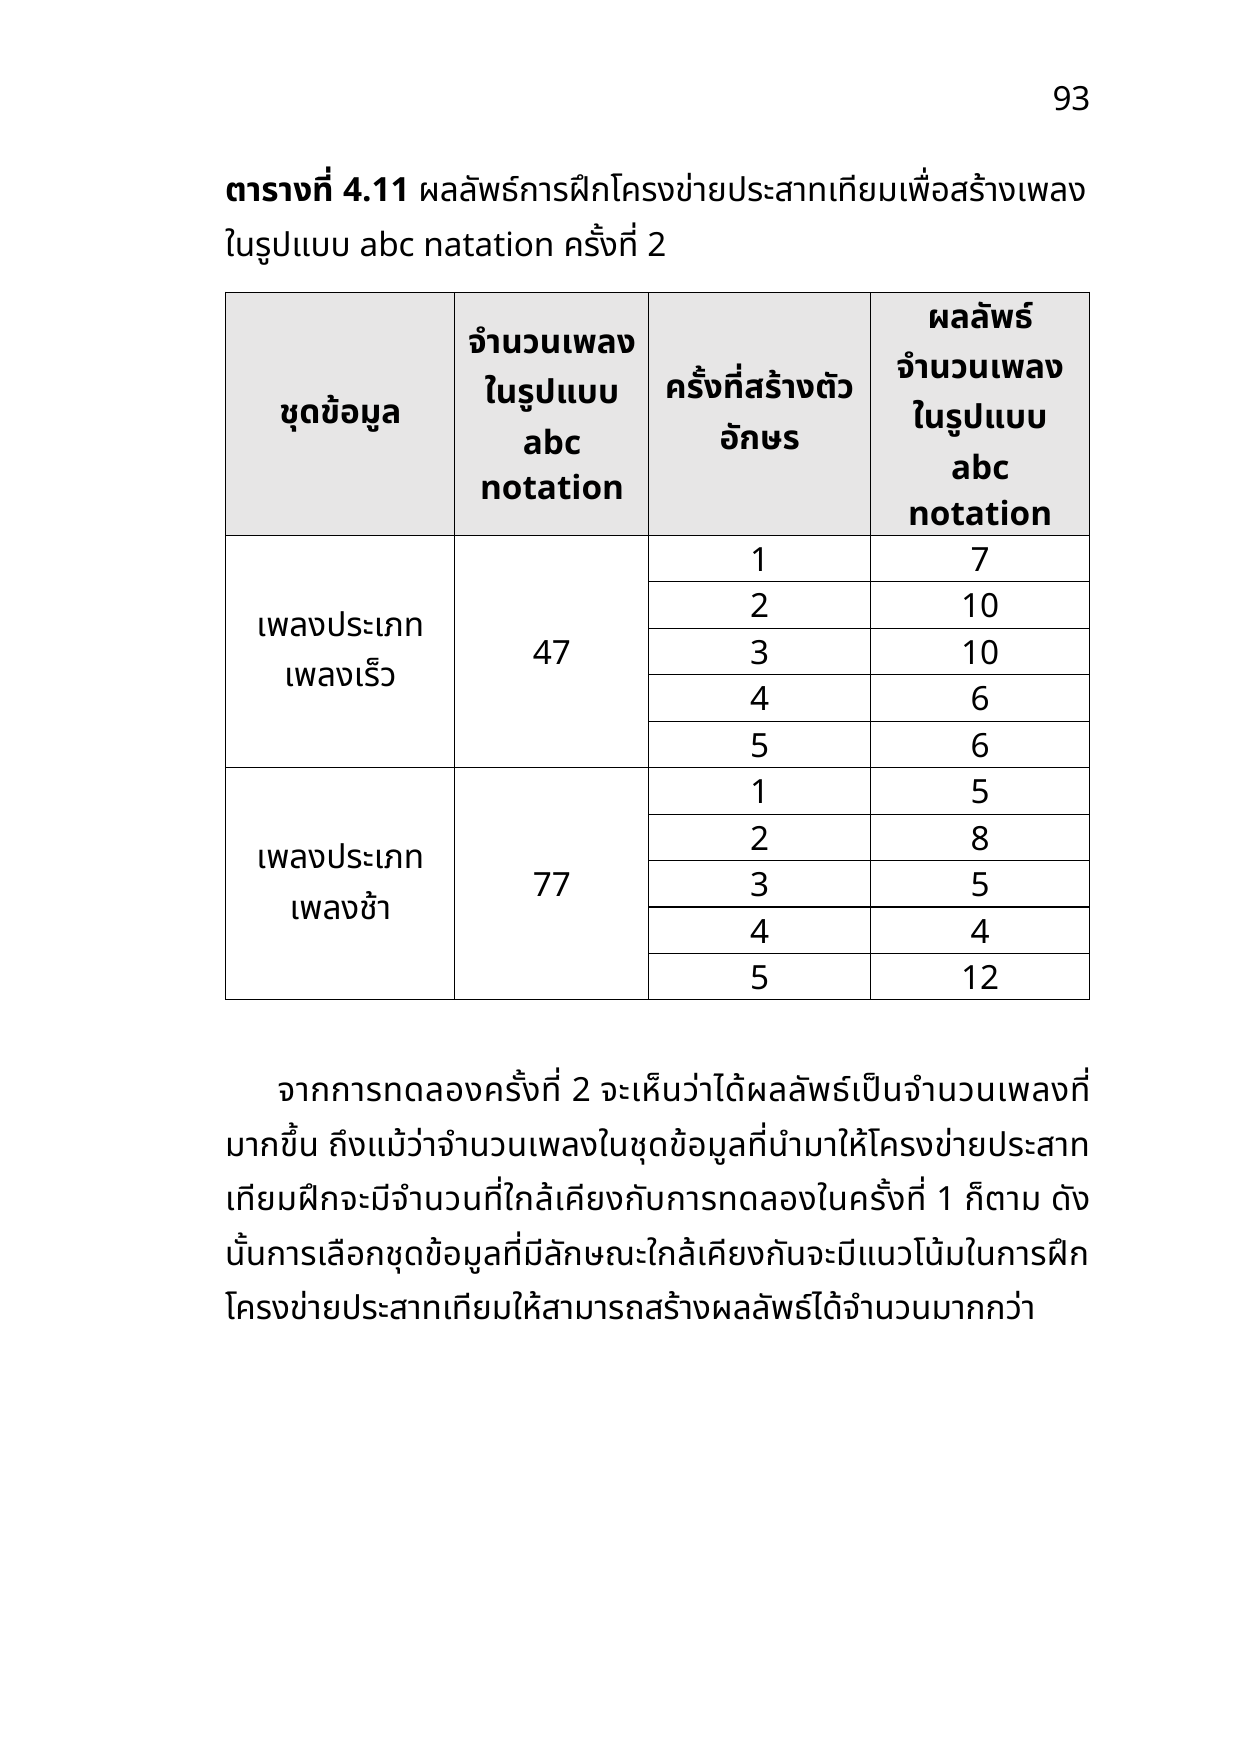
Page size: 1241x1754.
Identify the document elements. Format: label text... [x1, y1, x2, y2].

table_cell 2 [649, 815, 870, 860]
table_header ครั้งที่สร้างตัวอักษร [649, 293, 870, 535]
table_cell 8 [871, 815, 1089, 860]
table_header ชุดข้อมูล [226, 293, 454, 535]
table_cell 3 [649, 861, 870, 906]
table_cell 6 [871, 675, 1089, 721]
table_header จำนวนเพลงในรูปแบบ abc notation [455, 293, 648, 535]
table_cell 2 [649, 582, 870, 628]
text จากการทดลองครั้งที่ 2 จะเห็นว่าได้ผลลัพธ์เป็นจำนวนเพลงที่มากขึ้น ถึงแม้ว่าจำนวนเพลงในชุดข้อมูลที่นำมาให้โครงข่ายประสาทเทียมฝึกจะมีจำนวนที่ใกล้เคียงกับการทดลองในครั้งที่ 1 ก็ตาม ดังนั้นการเลือกชุดข้อมูลที่มีลักษณะใกล้เคียงกันจะมีแนวโน้มในการฝึกโครงข่ายประสาทเทียมให้สามารถสร้างผลลัพธ์ได้จำนวนมากกว่า [225, 1066, 1090, 1334]
table_cell 4 [649, 908, 870, 953]
table_cell 3 [649, 629, 870, 674]
table_cell 6 [871, 722, 1089, 767]
table_cell 12 [871, 954, 1089, 999]
table_cell 5 [649, 954, 870, 999]
text ตารางที่ 4.11 ผลลัพธ์การฝึกโครงข่ายประสาทเทียมเพื่อสร้างเพลงในรูปแบบ abc natation ครั้งที่ 2 [225, 166, 1090, 271]
table_cell 4 [649, 675, 870, 721]
table_cell 47 [455, 536, 648, 767]
table_cell 1 [649, 768, 870, 813]
table_cell 10 [871, 582, 1089, 628]
table_cell 5 [871, 768, 1089, 813]
table_cell 1 [649, 536, 870, 581]
table_cell เพลงประเภทเพลงช้า [226, 768, 454, 999]
table_cell 4 [871, 908, 1089, 953]
table_cell 5 [871, 861, 1089, 906]
table_cell 7 [871, 536, 1089, 581]
table_cell 77 [455, 768, 648, 999]
table_header ผลลัพธ์จำนวนเพลงในรูปแบบ abc notation [871, 293, 1089, 535]
table_cell 5 [649, 722, 870, 767]
table_cell 10 [871, 629, 1089, 674]
table_cell เพลงประเภทเพลงเร็ว [226, 536, 454, 767]
